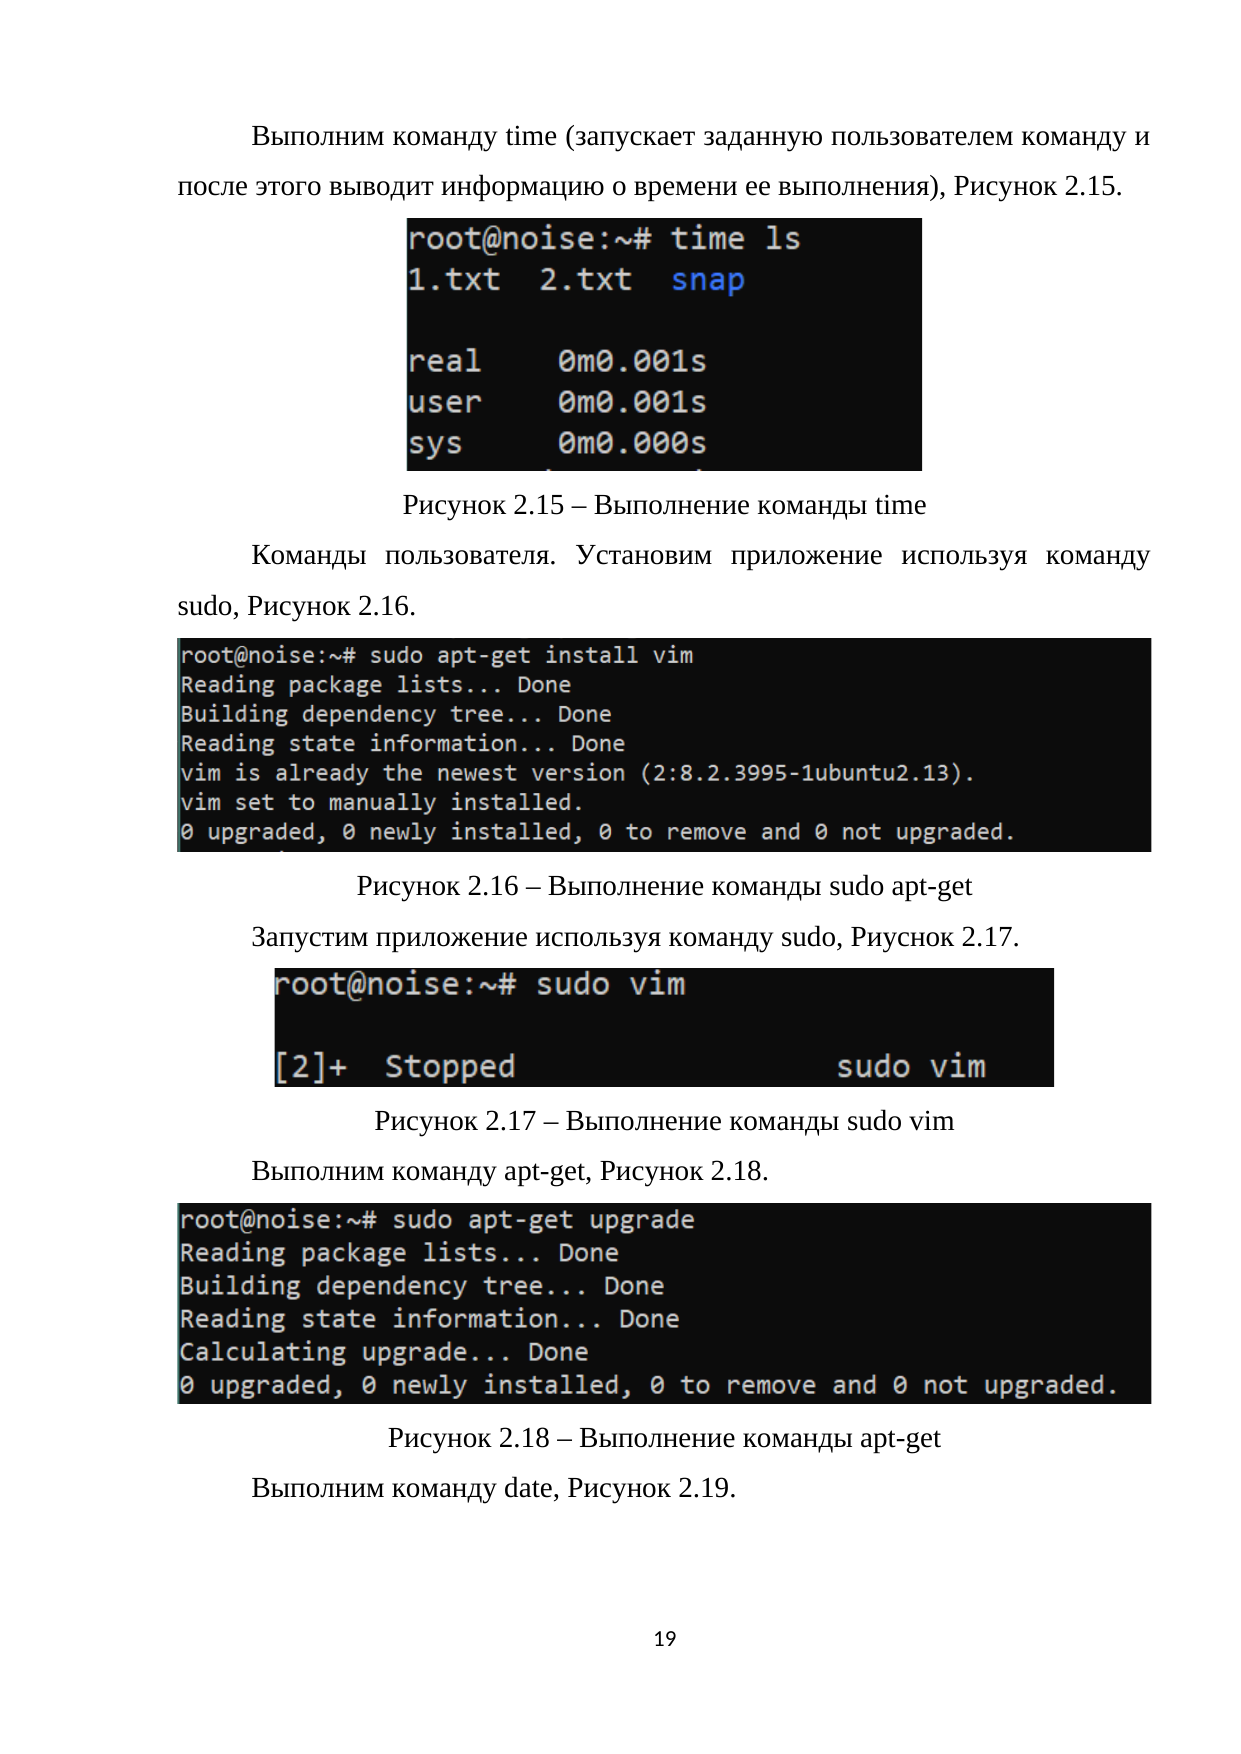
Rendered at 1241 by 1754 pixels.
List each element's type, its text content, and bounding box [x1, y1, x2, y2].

picture [177, 1203, 1152, 1404]
text Команды пользователя. Установим приложение используя команду sudo, Рисунок 2.16. [177, 537, 1152, 621]
text Рисунок 2.15 – Выполнение команды time [177, 487, 1152, 521]
picture [177, 638, 1152, 852]
text Рисунок 2.16 – Выполнение команды sudo apt-get [177, 868, 1152, 902]
text Рисунок 2.18 – Выполнение команды apt-get [177, 1420, 1152, 1453]
text Выполним команду time (запускает заданную пользователем команду и после этого выводит информацию о времени ее выполнения), Рисунок 2.15. [177, 118, 1152, 202]
text Выполним команду date, Рисунок 2.19. [177, 1470, 1152, 1504]
text Выполним команду apt-get, Рисунок 2.18. [177, 1153, 1152, 1187]
text Рисунок 2.17 – Выполнение команды sudo vim [177, 1103, 1152, 1136]
text Запустим приложение используя команду sudo, Риуснок 2.17. [177, 919, 1152, 952]
picture [274, 968, 1055, 1087]
picture [406, 218, 923, 471]
